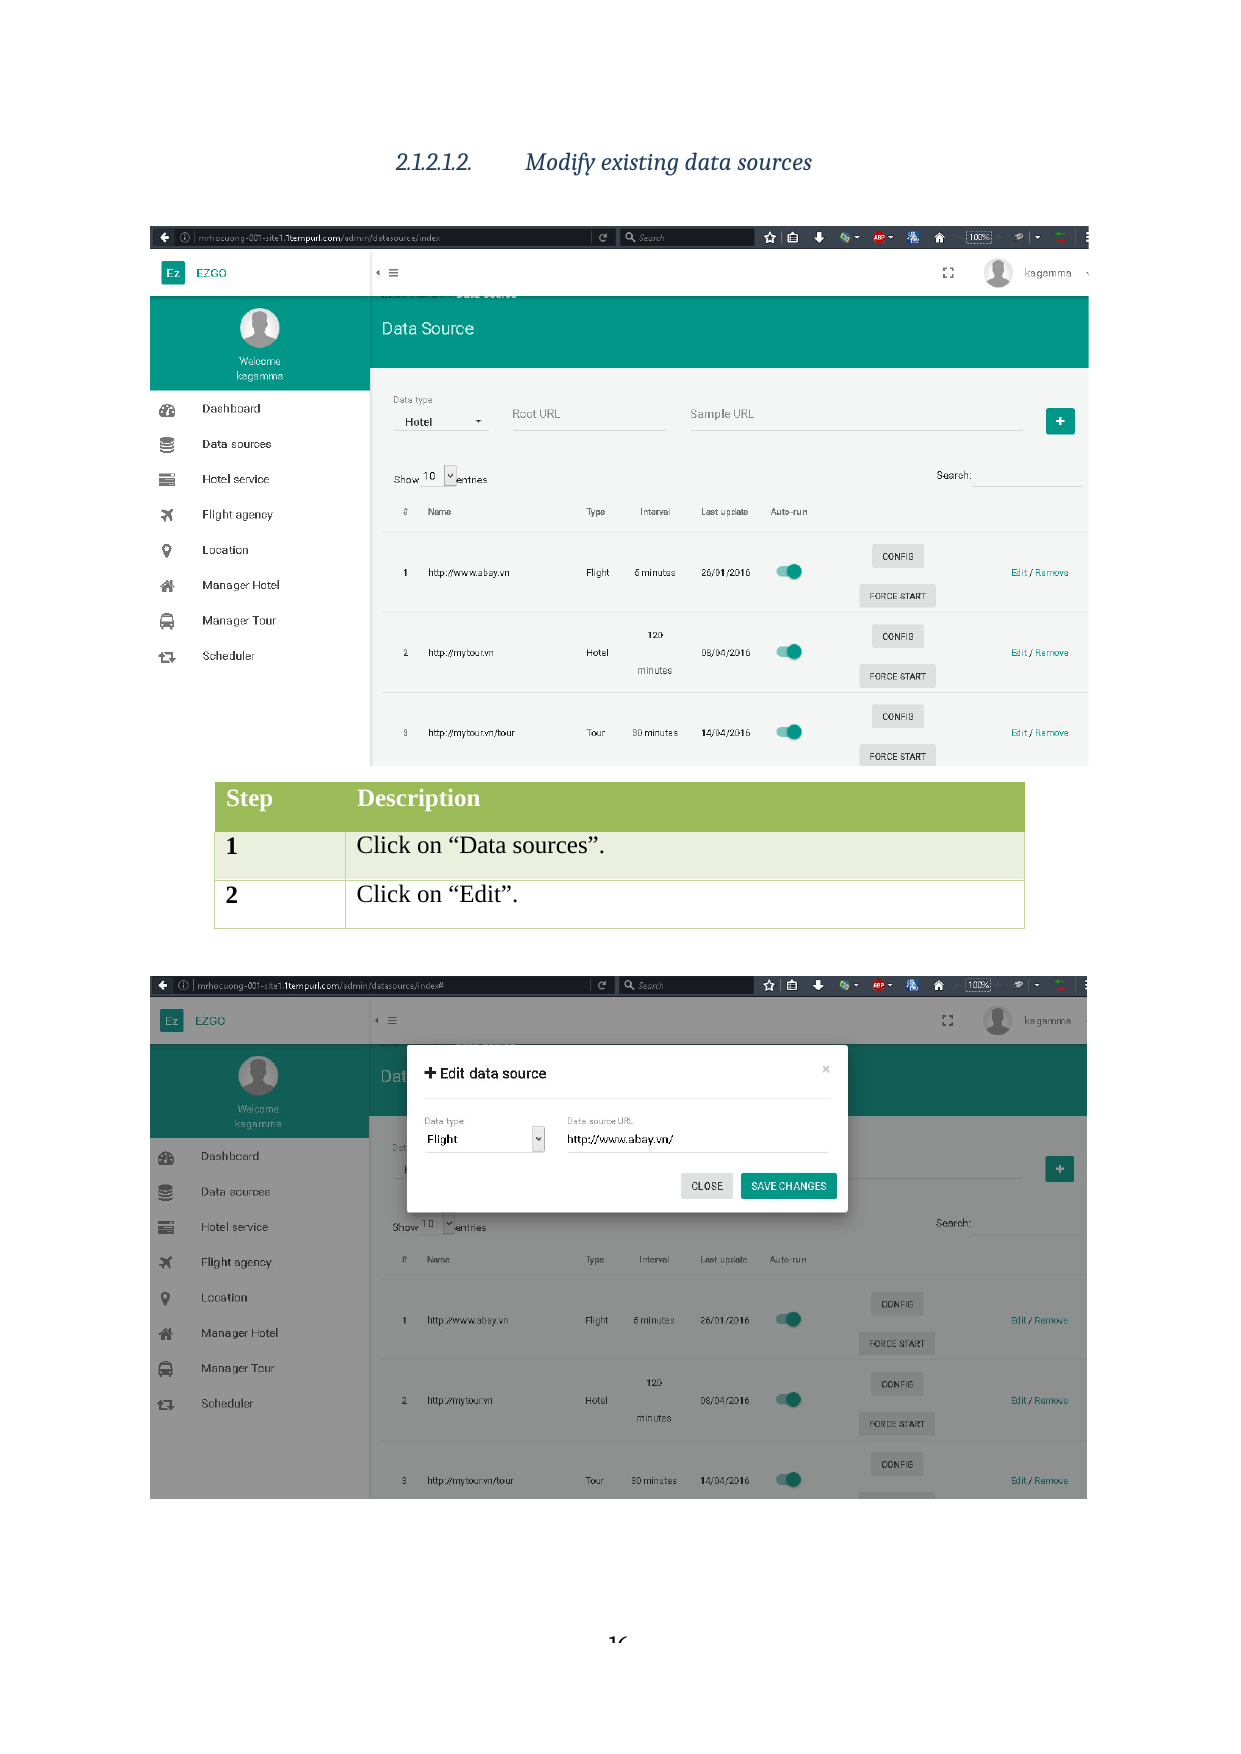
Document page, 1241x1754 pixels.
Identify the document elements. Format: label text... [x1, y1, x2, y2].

picture [150, 976, 1087, 1499]
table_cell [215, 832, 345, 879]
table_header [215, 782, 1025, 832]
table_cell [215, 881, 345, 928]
list Modify existing data sources [396, 148, 1103, 177]
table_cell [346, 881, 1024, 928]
picture [150, 226, 1089, 766]
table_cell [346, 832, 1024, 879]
